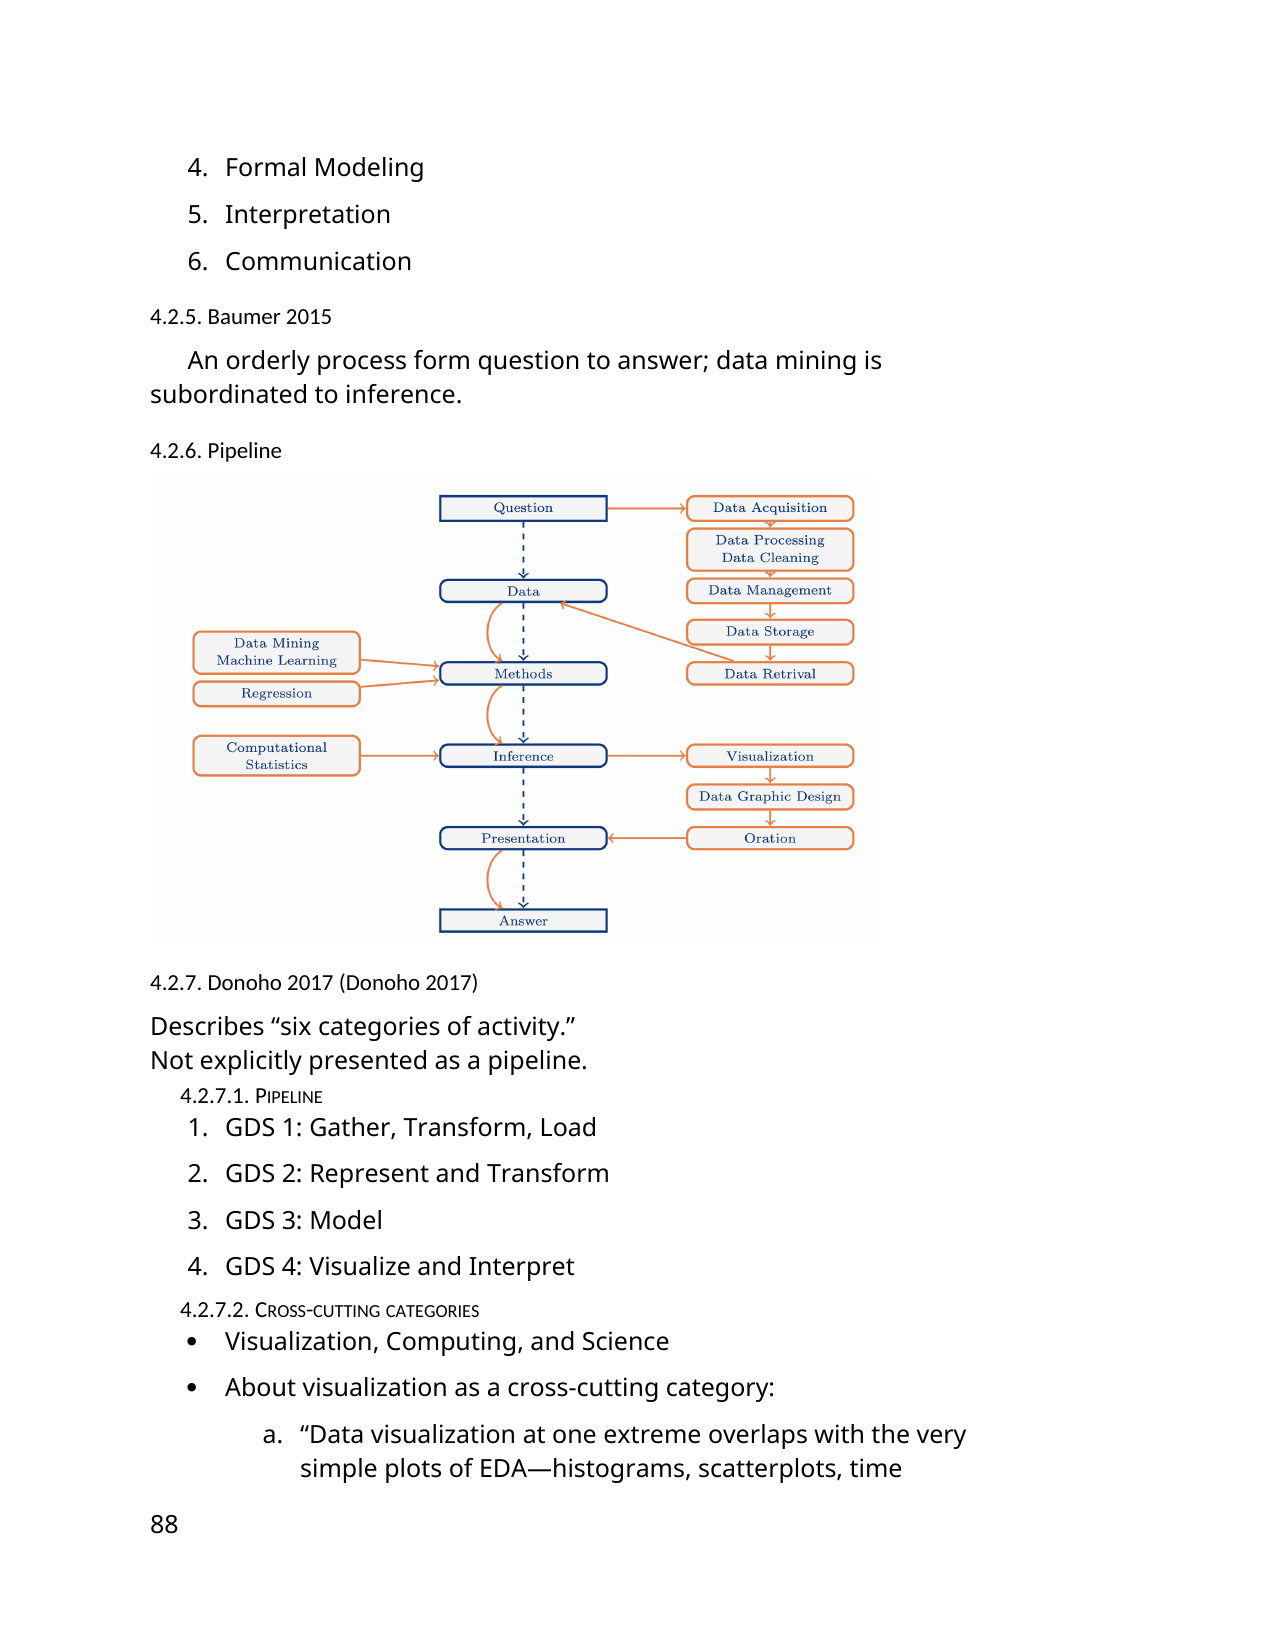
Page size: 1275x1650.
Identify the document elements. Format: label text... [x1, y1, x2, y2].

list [262, 1417, 975, 1485]
list Formal Modeling [187, 150, 975, 184]
subtitle Pipeline [180, 1081, 975, 1109]
list Interpretation [187, 197, 975, 231]
list GDS 1: Gather, Transform, Load [187, 1109, 975, 1143]
text An orderly process form question to answer; data mining is subordinated to inference. [150, 343, 975, 411]
list About visualization as a cross-cutting category: [187, 1370, 975, 1404]
list Communication [187, 243, 975, 277]
text Describes “six categories of activity.” [150, 1009, 975, 1043]
subtitle Donoho 2017 (Donoho 2017) [150, 968, 975, 996]
list GDS 3: Model [187, 1202, 975, 1236]
list GDS 2: Represent and Transform [187, 1156, 975, 1190]
subtitle Cross-cutting categories [180, 1295, 975, 1323]
text Not explicitly presented as a pipeline. [150, 1043, 975, 1077]
subtitle Baumer 2015 [150, 302, 975, 330]
list GDS 4: Visualize and Interpret [187, 1249, 975, 1283]
subtitle Pipeline [150, 436, 975, 464]
picture [150, 476, 876, 944]
list Visualization, Computing, and Science [187, 1323, 975, 1357]
